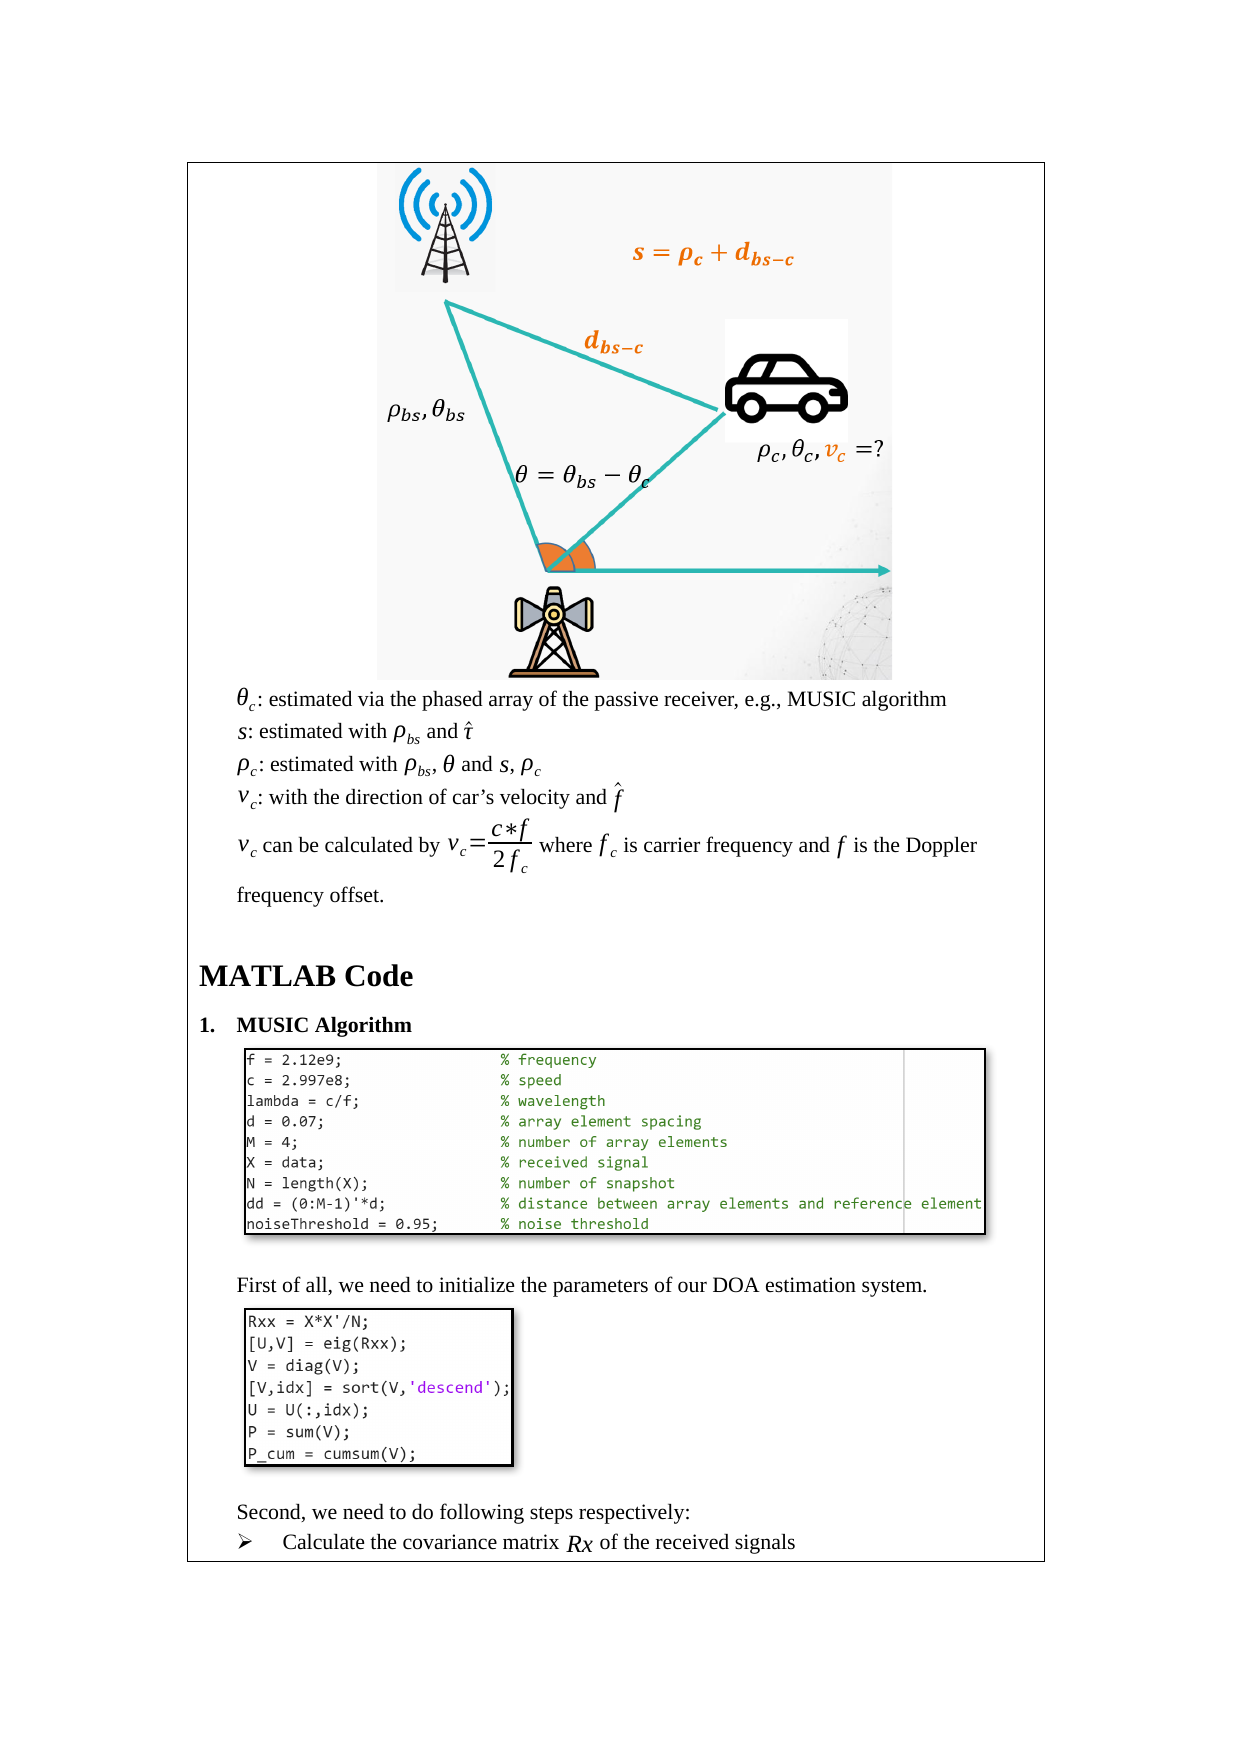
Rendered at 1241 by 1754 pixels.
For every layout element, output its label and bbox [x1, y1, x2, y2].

picture [246, 1050, 984, 1233]
picture [377, 163, 893, 680]
table_cell [188, 163, 1044, 1561]
picture [246, 1310, 511, 1464]
